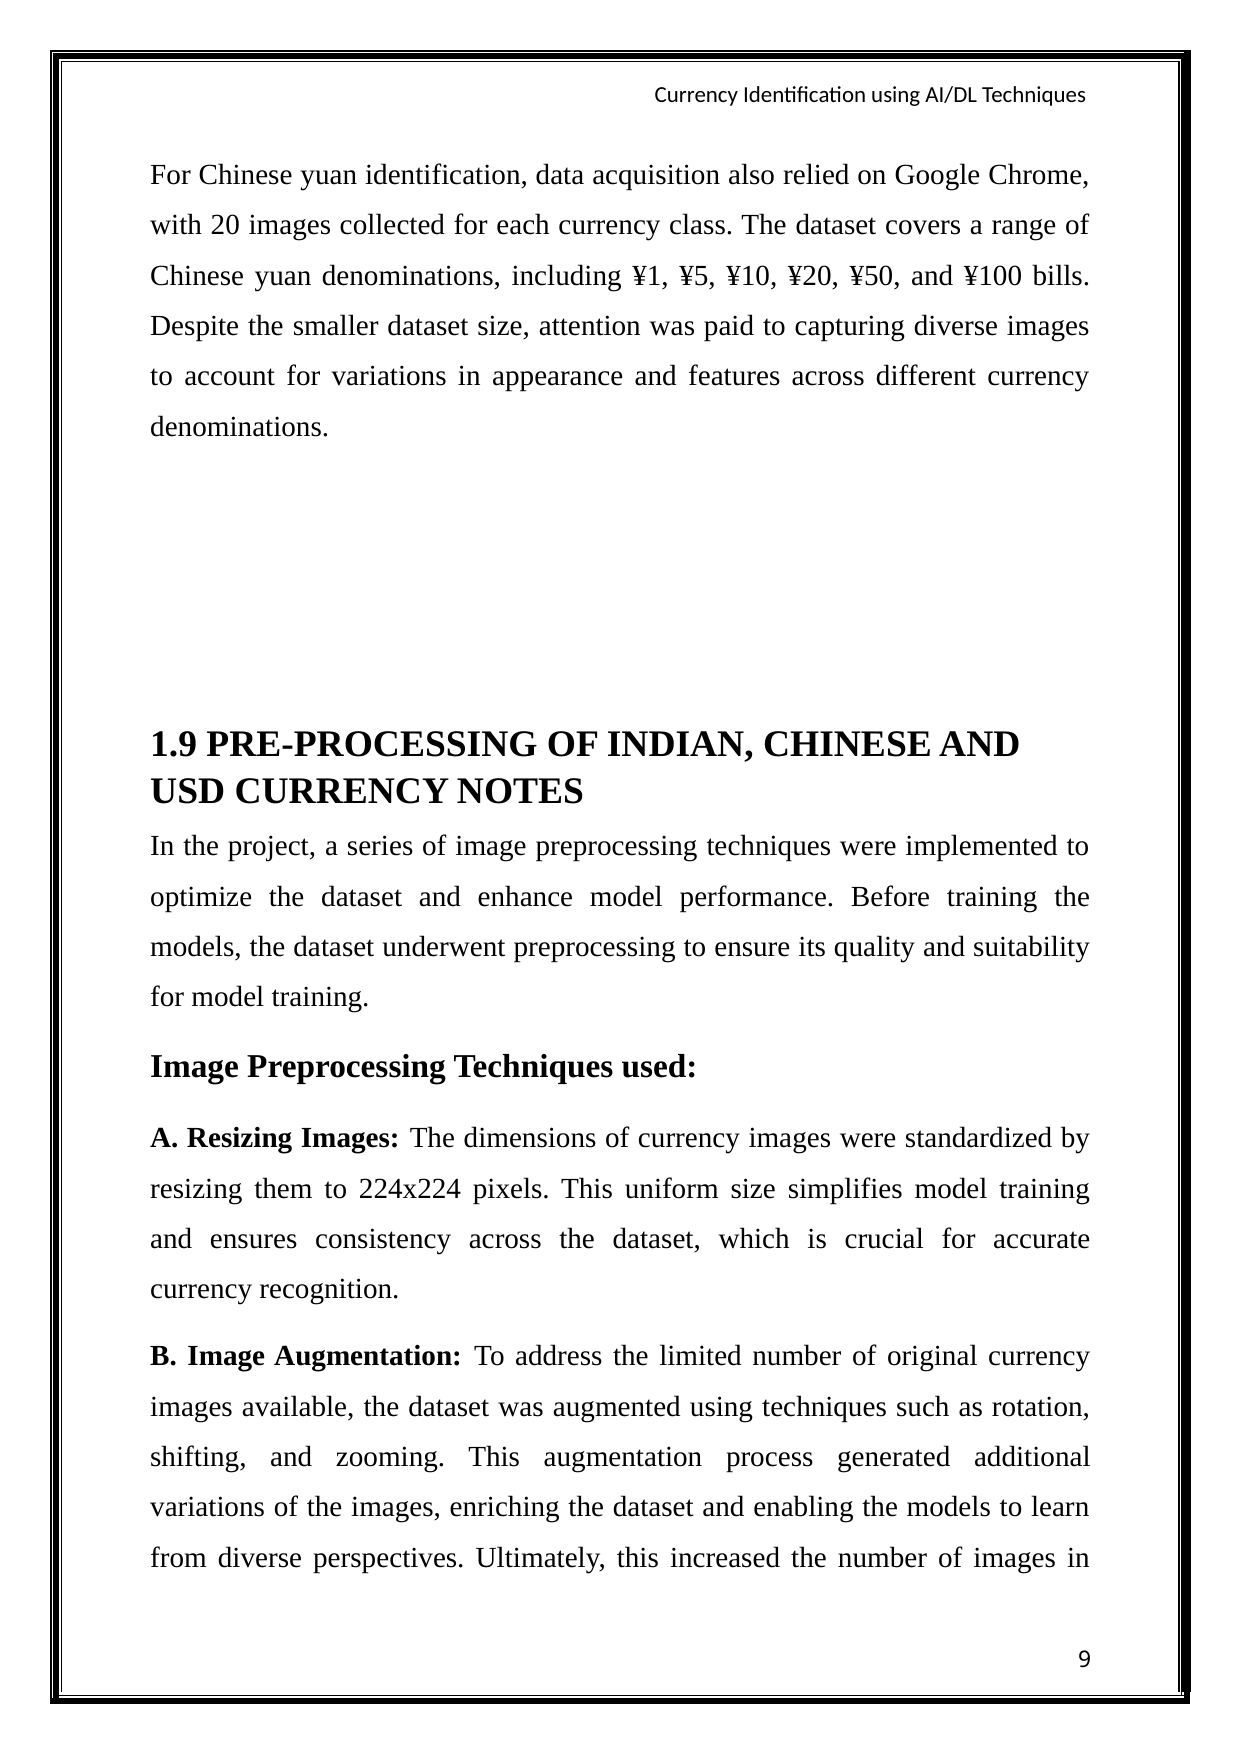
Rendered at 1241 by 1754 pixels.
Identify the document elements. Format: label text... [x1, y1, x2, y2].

text For Chinese yuan identification, data acquisition also relied on Google Chrome, with 20 images collected for each currency class. The dataset covers a range of Chinese yuan denominations, including ¥1, ¥5, ¥10, ¥20, ¥50, and ¥100 bills. Despite the smaller dataset size, attention was paid to capturing diverse images to account for variations in appearance and features across different currency denominations. [150, 157, 1091, 442]
text In the project, a series of image preprocessing techniques were implemented to optimize the dataset and enhance model performance. Before training the models, the dataset underwent preprocessing to ensure its quality and suitability for model training. [150, 828, 1091, 1013]
text A. Resizing Images: The dimensions of currency images were standardized by resizing them to 224x224 pixels. This uniform size simplifies model training and ensures consistency across the dataset, which is crucial for accurate currency recognition. [150, 1121, 1091, 1305]
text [150, 1338, 1091, 1573]
text Image Preprocessing Techniques used: [150, 1046, 1091, 1085]
text 1.9 PRE-PROCESSING OF INDIAN, CHINESE AND USD CURRENCY NOTES [150, 722, 1091, 811]
